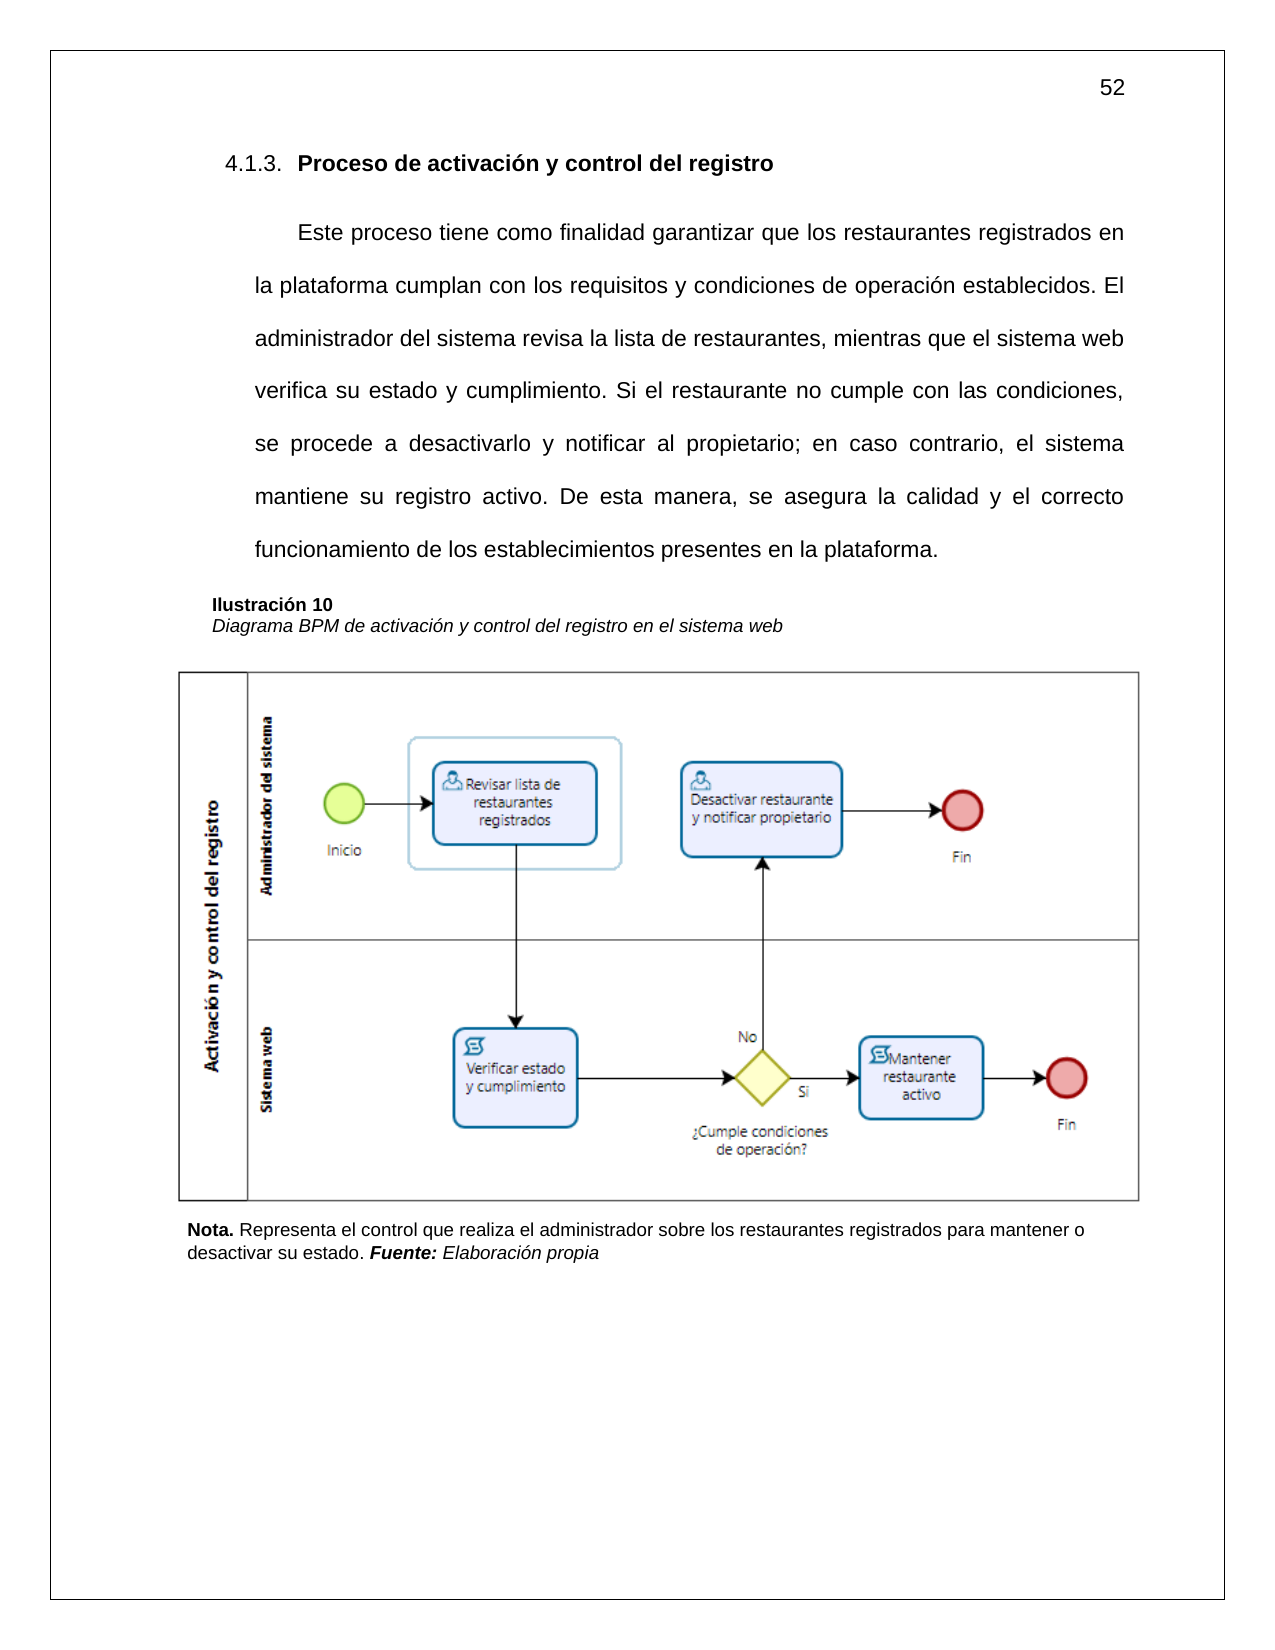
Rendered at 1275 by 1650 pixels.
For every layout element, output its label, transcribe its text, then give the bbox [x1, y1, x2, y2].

list Este proceso tiene como finalidad garantizar que los restaurantes registrados en la plataforma cumplan con los requisitos y condiciones de operación establecidos. El administrador del sistema revisa la lista de restaurantes, mientras que el sistema web verifica su estado y cumplimiento. Si el restaurante no cumple con las condiciones, se procede a desactivarlo y notificar al propietario; en caso contrario, el sistema mantiene su registro activo. De esta manera, se asegura la calidad y el correcto funcionamiento de los establecimientos presentes en la plataforma. [254, 219, 1125, 562]
picture [169, 665, 1145, 1207]
subtitle Proceso de activación y control del registro [225, 150, 1125, 176]
